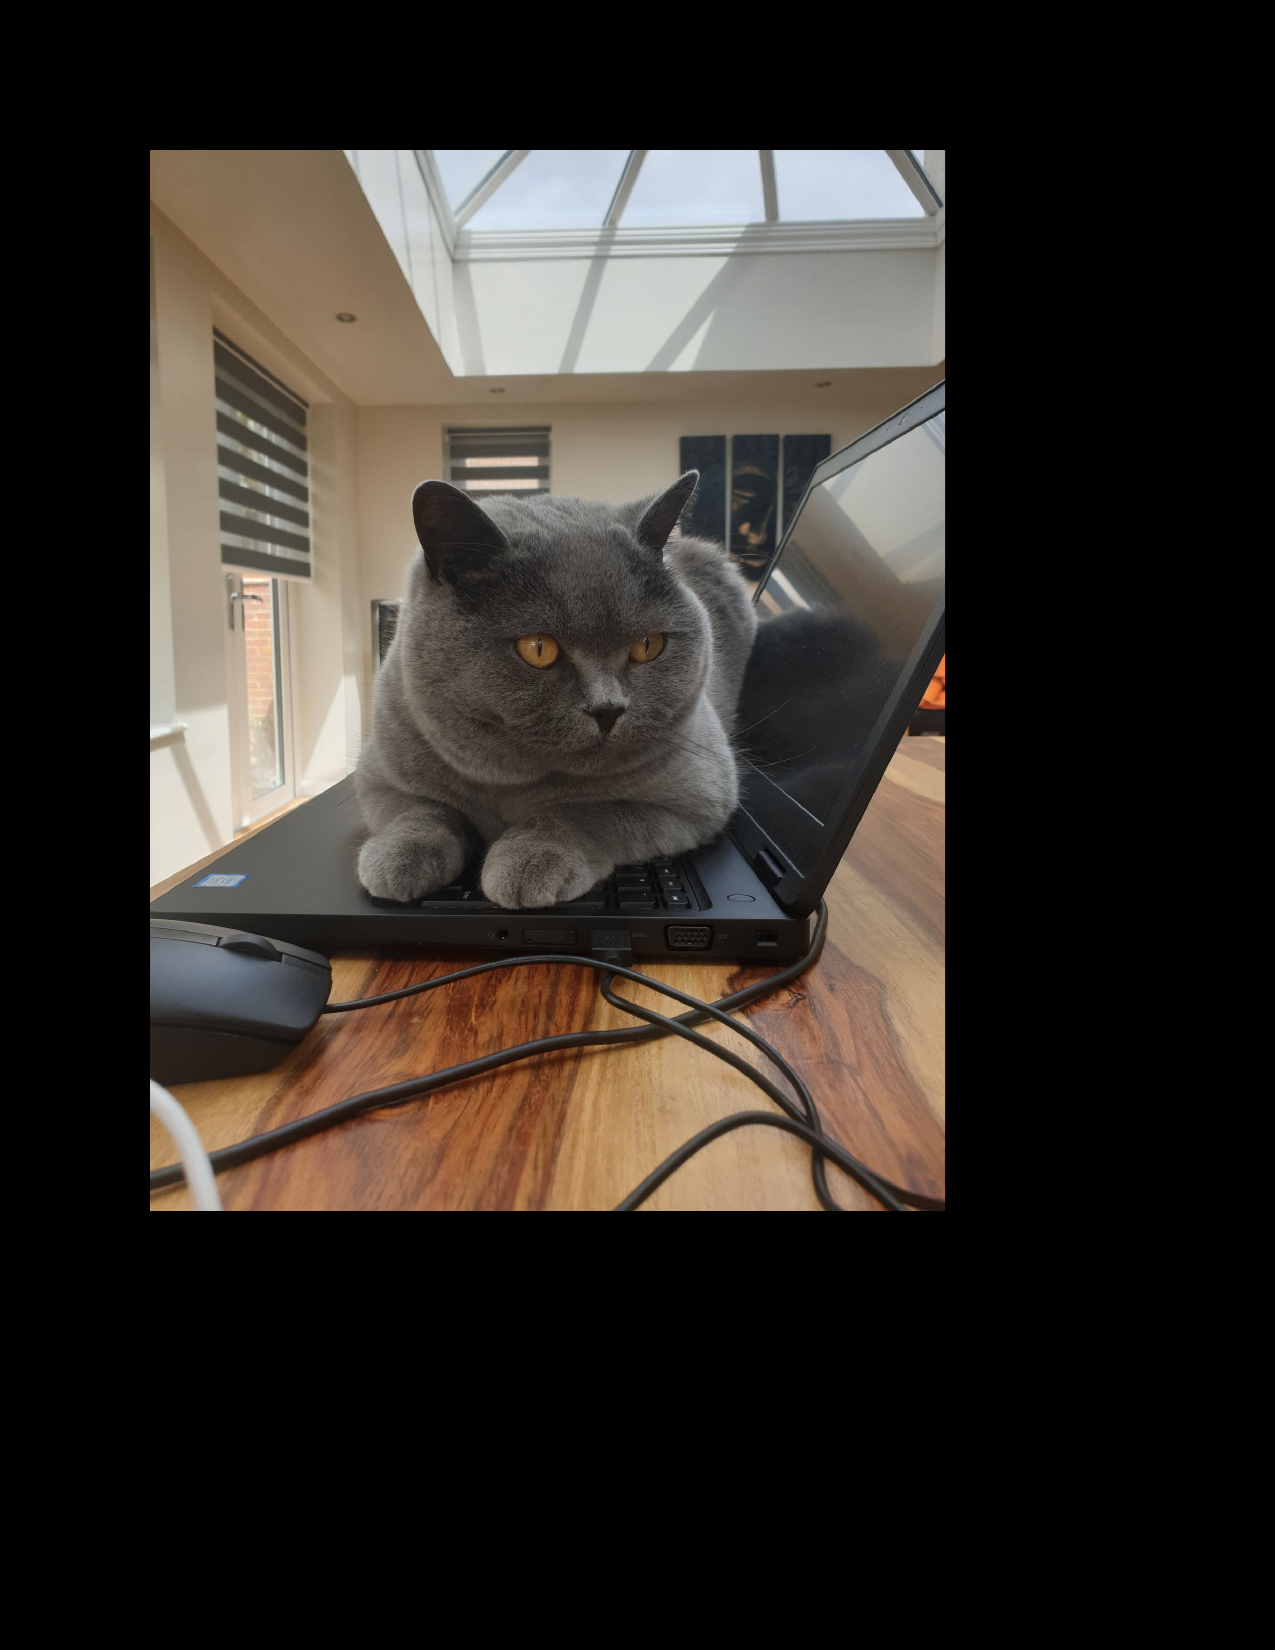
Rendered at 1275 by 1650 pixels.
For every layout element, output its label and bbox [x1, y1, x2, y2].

picture [150, 150, 946, 1211]
